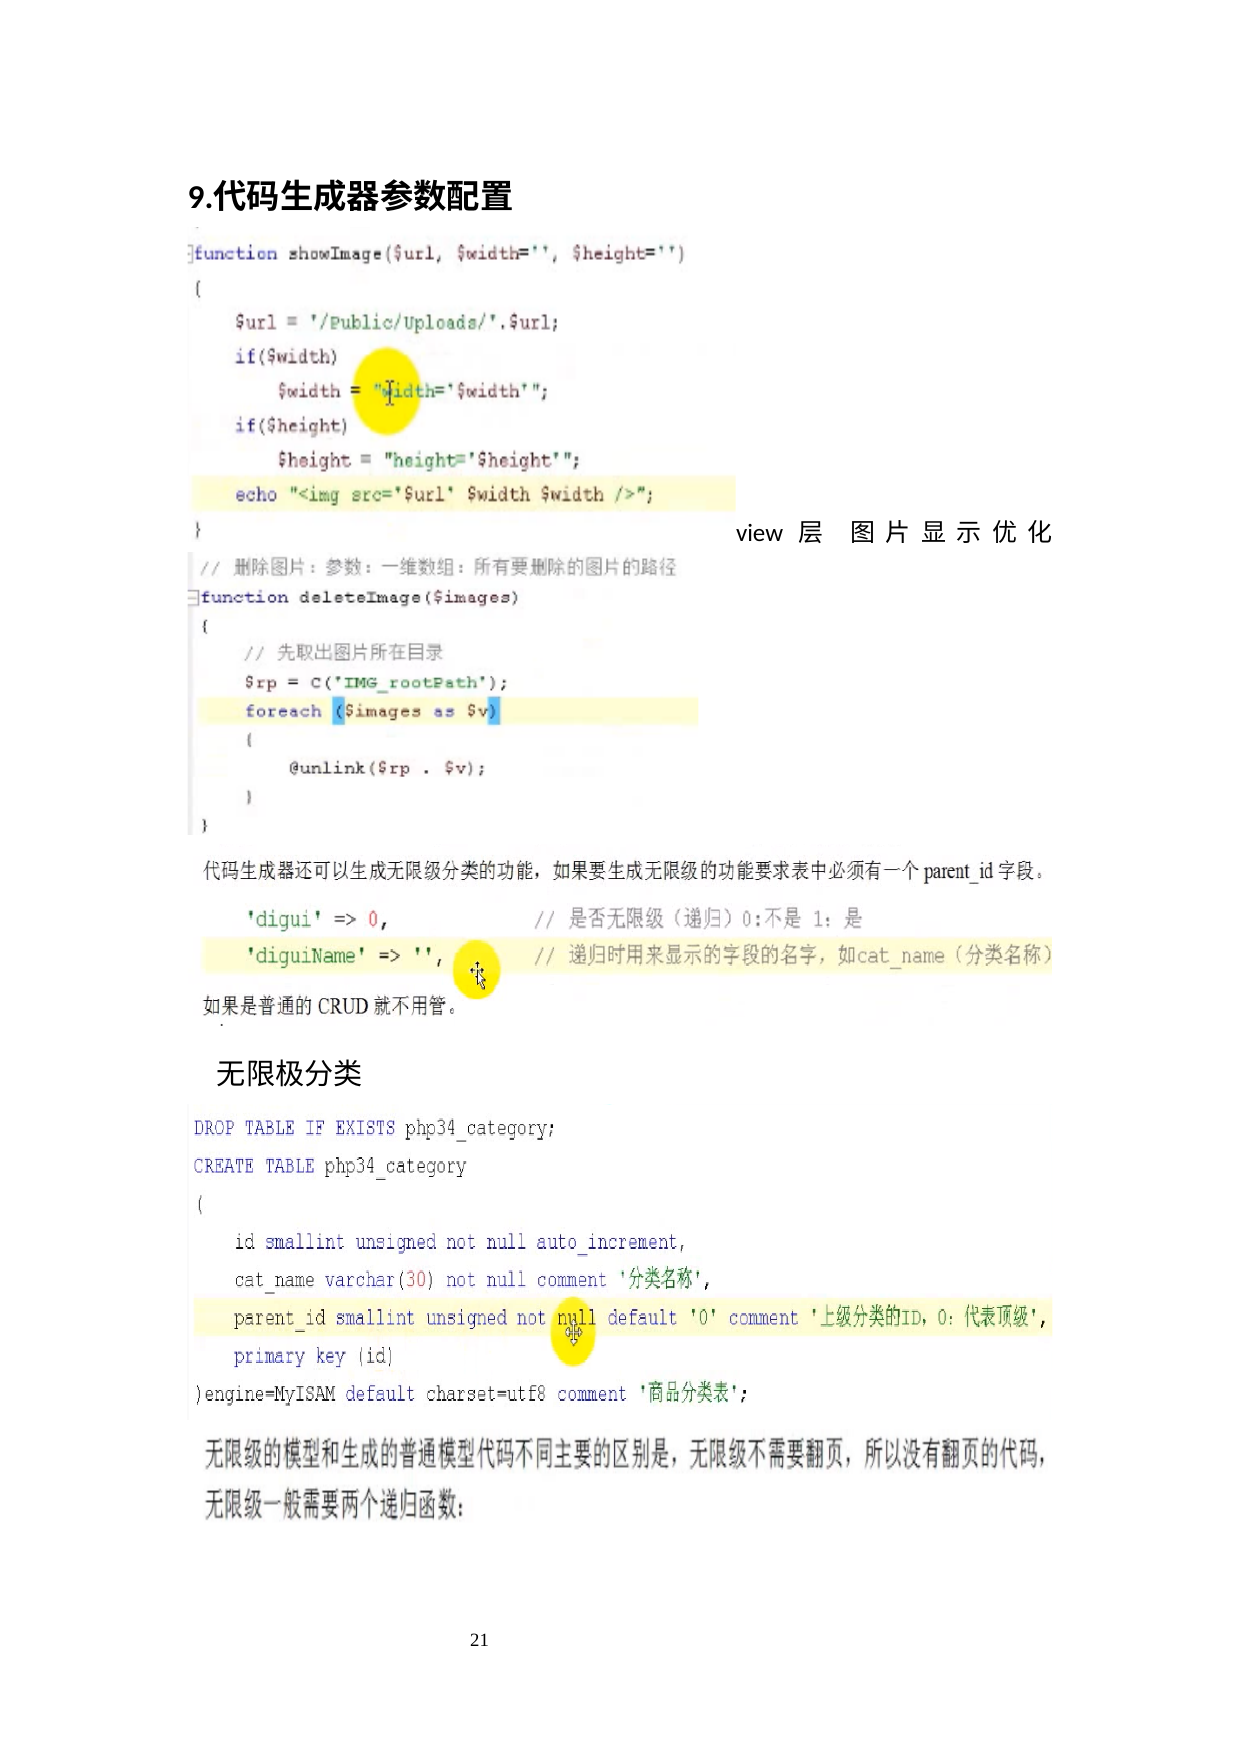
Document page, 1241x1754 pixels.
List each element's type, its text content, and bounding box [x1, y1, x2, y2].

list 9.代码生成器参数配置 [187, 162, 1053, 227]
picture [187, 227, 736, 542]
picture [187, 1429, 1052, 1530]
picture [187, 552, 699, 835]
list 无限极分类 [187, 1039, 1053, 1104]
picture [187, 1104, 1053, 1420]
picture [187, 844, 1052, 1026]
